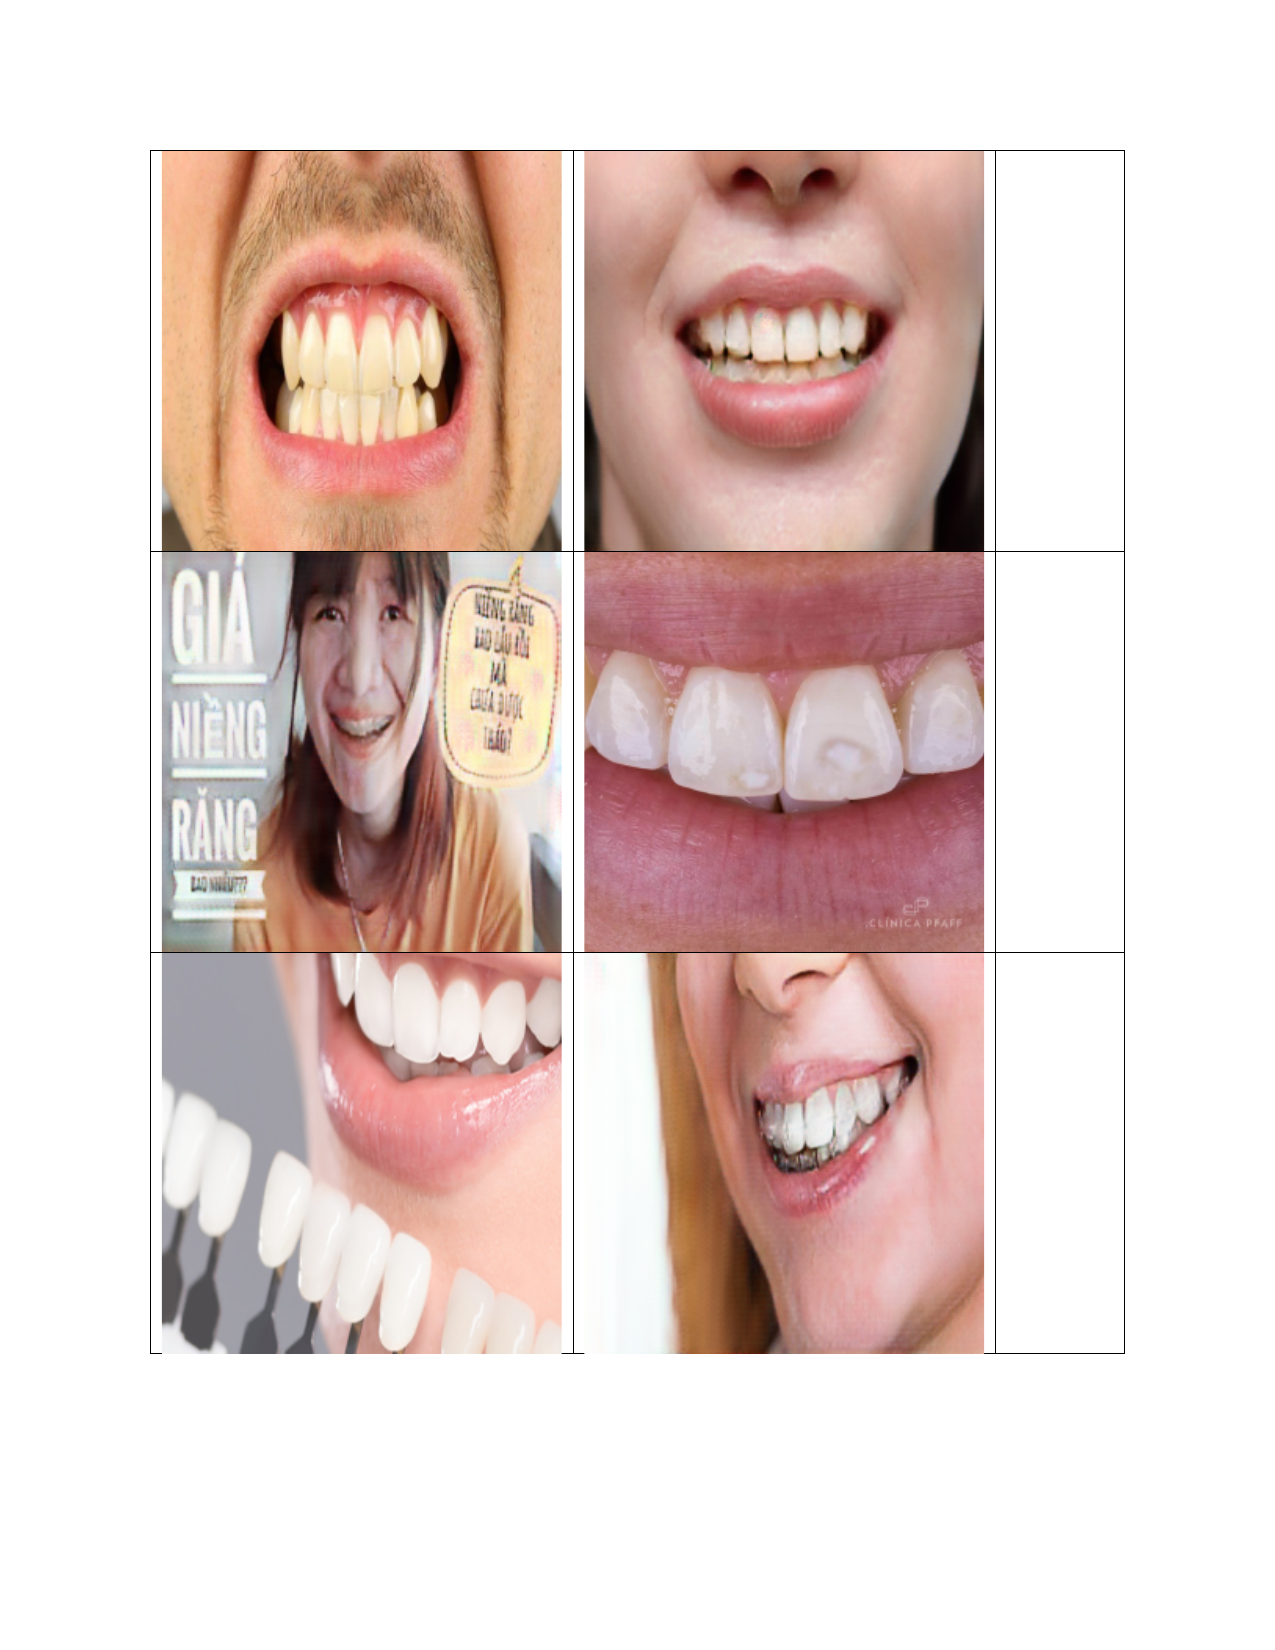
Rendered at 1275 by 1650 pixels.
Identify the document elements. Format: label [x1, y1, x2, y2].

table_cell [151, 151, 161, 551]
picture [161, 151, 562, 551]
picture [584, 151, 985, 551]
table_cell [985, 953, 995, 1353]
table_cell [562, 552, 573, 952]
table_cell [985, 552, 995, 952]
picture [584, 552, 985, 952]
table_cell [574, 151, 584, 551]
table_cell [985, 151, 995, 551]
picture [584, 953, 985, 1354]
table_cell [574, 552, 584, 952]
table_cell [562, 151, 573, 551]
table_cell [574, 953, 584, 1353]
table_cell [562, 953, 573, 1353]
table_cell [151, 552, 161, 952]
table_cell [996, 552, 1124, 952]
picture [161, 552, 562, 952]
table_cell [151, 953, 161, 1353]
table_cell [996, 953, 1124, 1353]
table_cell [996, 151, 1124, 551]
picture [161, 953, 562, 1354]
